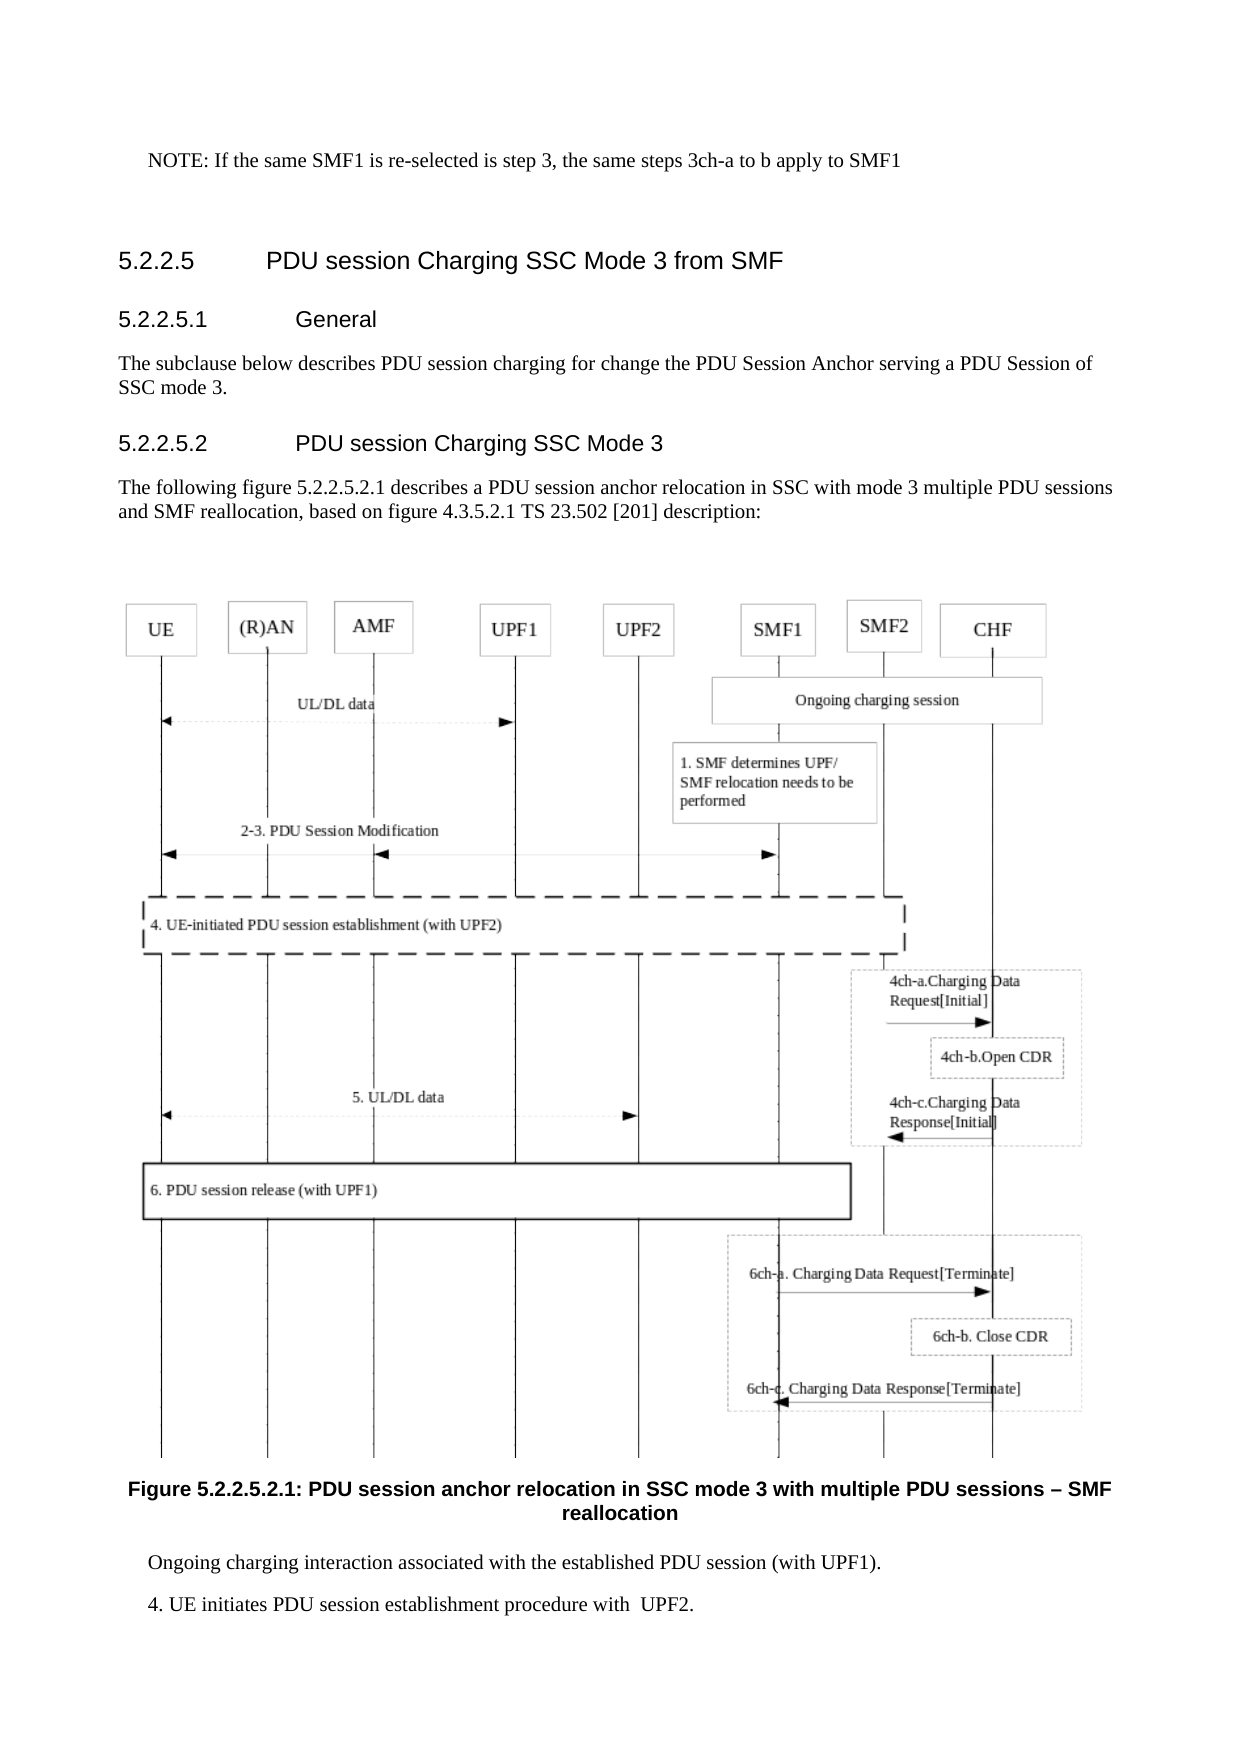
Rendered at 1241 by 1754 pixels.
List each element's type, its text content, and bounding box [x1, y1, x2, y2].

subtitle 5.2.2.5.1 General [118, 306, 1122, 332]
subtitle 5.2.2.5 PDU session Charging SSC Mode 3 from SMF [118, 246, 1122, 274]
text NOTE: If the same SMF1 is re-selected is step 3, the same steps 3ch-a to b apply to SMF1 [148, 147, 1122, 172]
text The subclause below describes PDU session charging for change the PDU Session Anchor serving a PDU Session of SSC mode 3. [118, 351, 1122, 399]
text Ongoing charging interaction associated with the established PDU session (with UPF1). [148, 1549, 1122, 1574]
text The following figure 5.2.2.5.2.1 describes a PDU session anchor relocation in SSC with mode 3 multiple PDU sessions and SMF reallocation, based on figure 4.3.5.2.1 TS 23.502 [201] description: [118, 475, 1122, 523]
subtitle 5.2.2.5.2 PDU session Charging SSC Mode 3 [118, 430, 1122, 456]
text 4. UE initiates PDU session establishment procedure with UPF2. [148, 1592, 1122, 1616]
text Figure 5.2.2.5.2.1: PDU session anchor relocation in SSC mode 3 with multiple PDU sessions – SMF reallocation [118, 1477, 1122, 1524]
